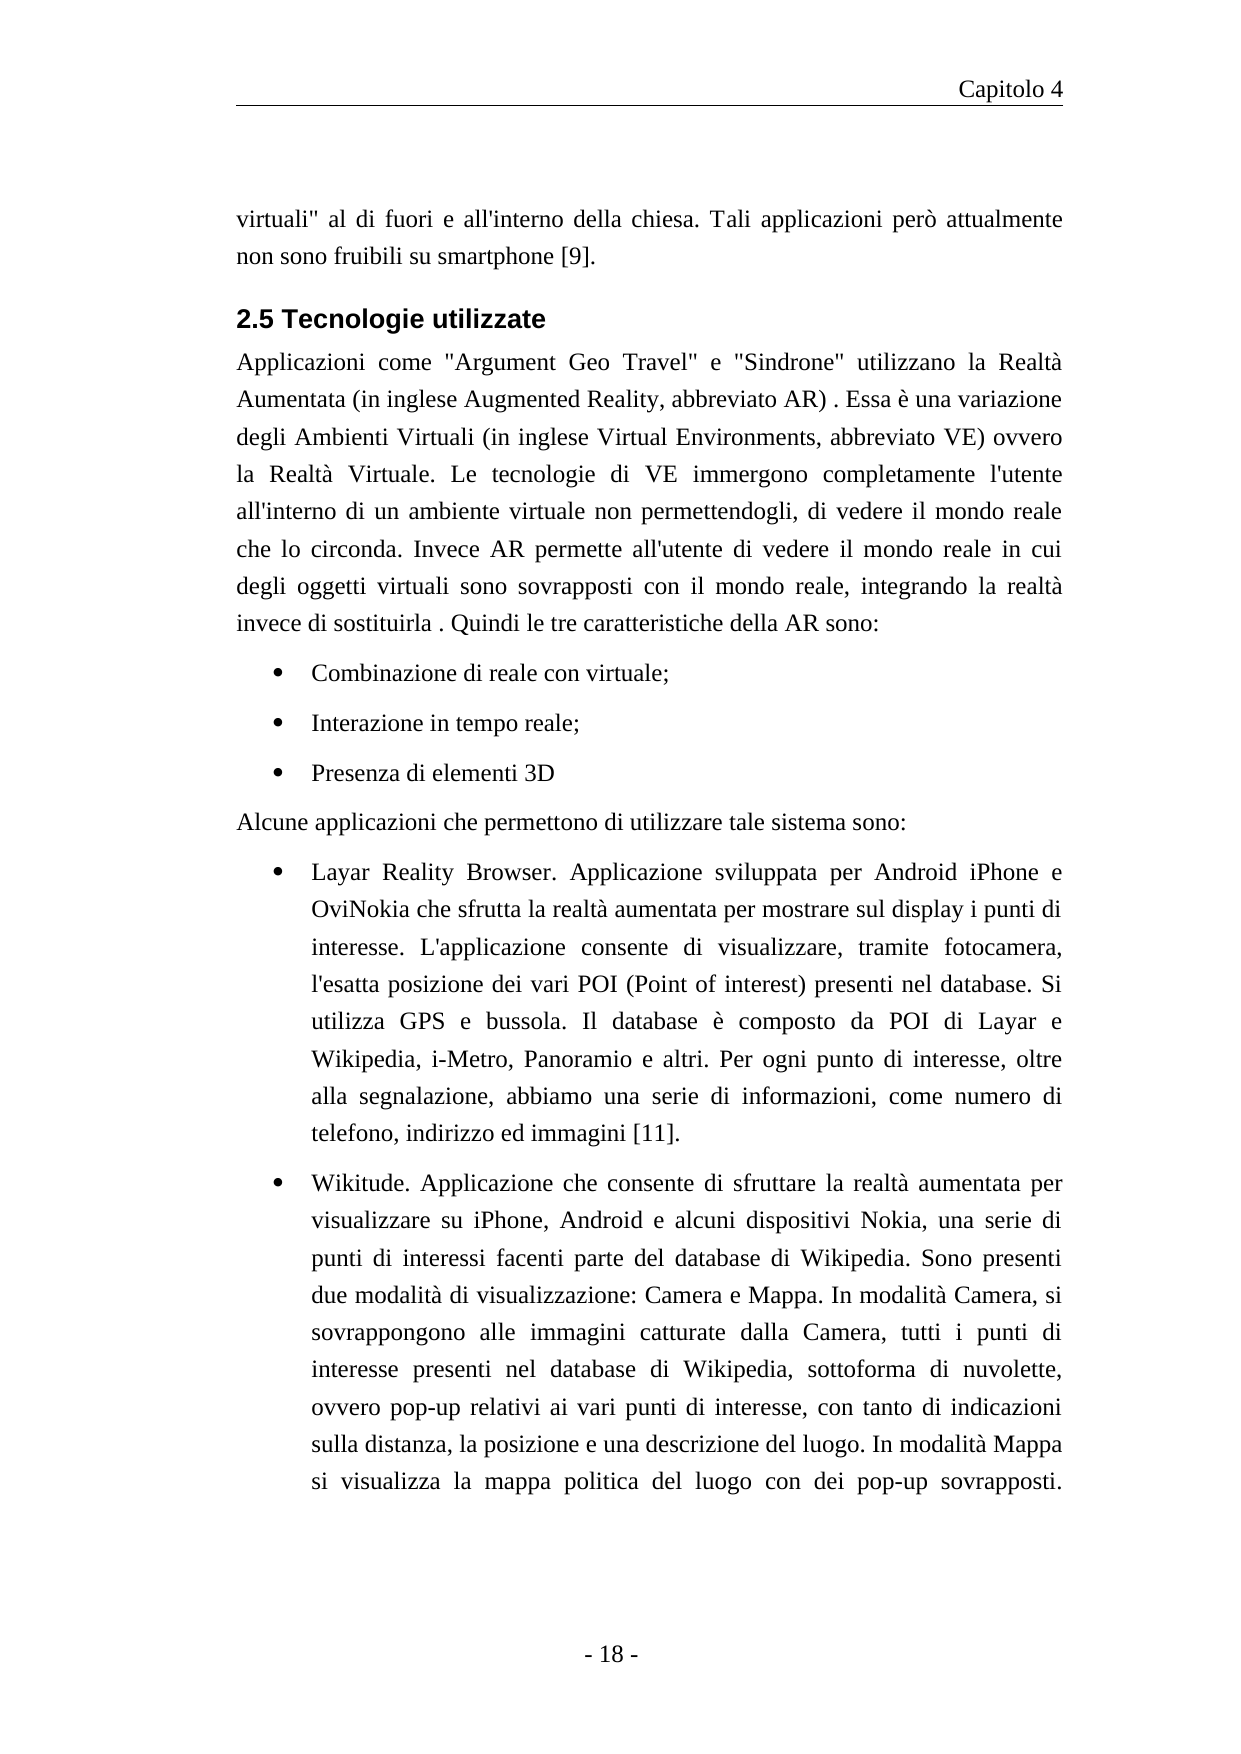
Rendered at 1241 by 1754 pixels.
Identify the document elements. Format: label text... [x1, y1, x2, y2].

list Combinazione di reale con virtuale; [274, 658, 1063, 687]
text Applicazioni come "Argument Geo Travel" e "Sindrone" utilizzano la Realtà Aumentata (in inglese Augmented Reality, abbreviato AR) . Essa è una variazione degli Ambienti Virtuali (in inglese Virtual Environments, abbreviato VE) ovvero la Realtà Virtuale. Le tecnologie di VE immergono completamente l'utente all'interno di un ambiente virtuale non permettendogli, di vedere il mondo reale che lo circonda. Invece AR permette all'utente di vedere il mondo reale in cui degli oggetti virtuali sono sovrapposti con il mondo reale, integrando la realtà invece di sostituirla . Quindi le tre caratteristiche della AR sono: [236, 347, 1063, 637]
subtitle 2.5 Tecnologie utilizzate [236, 303, 1063, 335]
text Alcune applicazioni che permettono di utilizzare tale sistema sono: [236, 807, 1063, 836]
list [274, 1168, 1063, 1495]
list Layar Reality Browser. Applicazione sviluppata per Android iPhone e OviNokia che sfrutta la realtà aumentata per mostrare sul display i punti di interesse. L'applicazione consente di visualizzare, tramite fotocamera, l'esatta posizione dei vari POI (Point of interest) presenti nel database. Si utilizza GPS e bussola. Il database è composto da POI di Layar e Wikipedia, i-Metro, Panoramio e altri. Per ogni punto di interesse, oltre alla segnalazione, abbiamo una serie di informazioni, come numero di telefono, indirizzo ed immagini [11]. [274, 857, 1063, 1147]
list Interazione in tempo reale; [274, 708, 1063, 737]
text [236, 204, 1063, 270]
list Presenza di elementi 3D [274, 758, 1063, 786]
